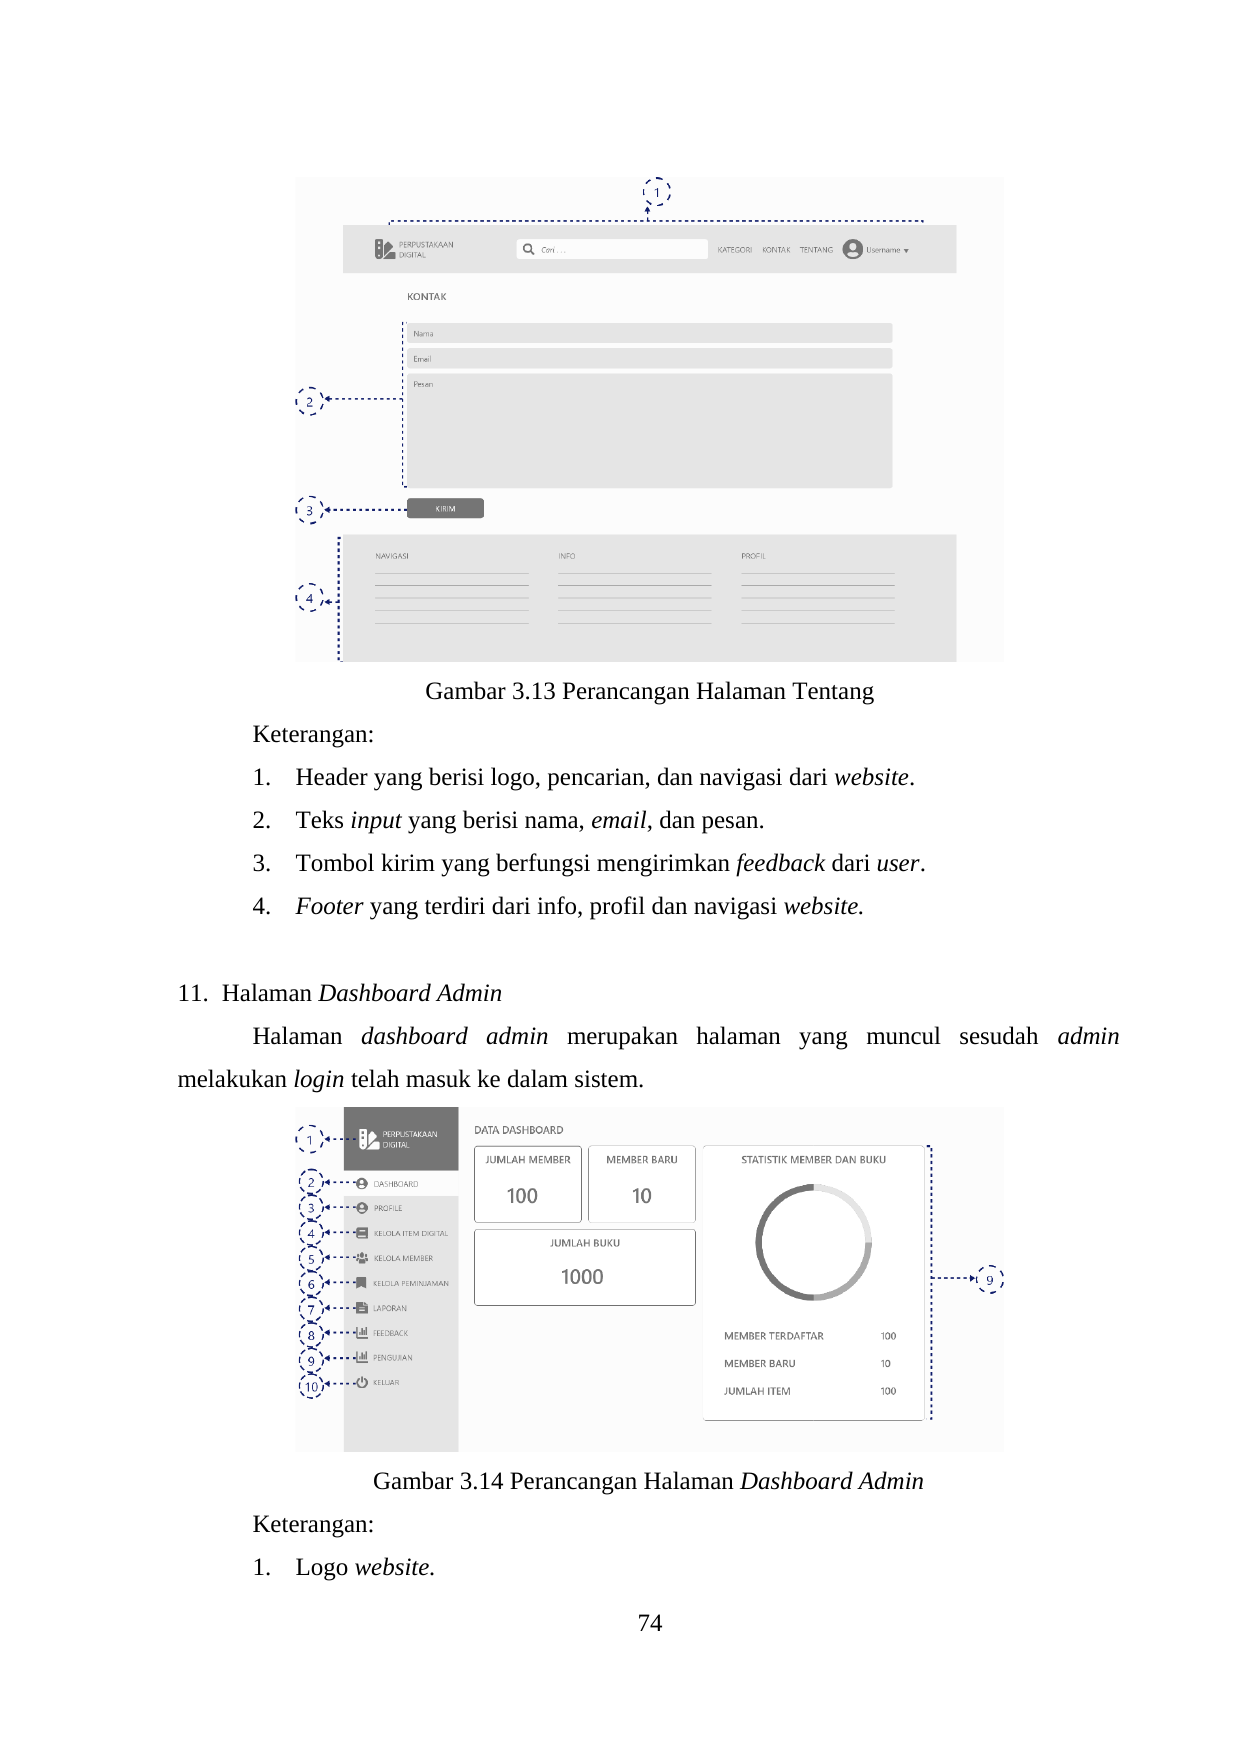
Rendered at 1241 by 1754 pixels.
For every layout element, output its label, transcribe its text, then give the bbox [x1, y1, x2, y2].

list Footer yang terdiri dari info, profil dan navigasi website. [252, 891, 1122, 920]
list Logo website. [252, 1552, 1122, 1581]
list Tombol kirim yang berfungsi mengirimkan feedback dari user. [252, 848, 1122, 877]
text Gambar 3.14 Perancangan Halaman Dashboard Admin [177, 1466, 1122, 1495]
list Teks input yang berisi nama, email, dan pesan. [252, 805, 1122, 834]
text Halaman dashboard admin merupakan halaman yang muncul sesudah admin melakukan login telah masuk ke dalam sistem. [177, 1021, 1122, 1093]
list Halaman Dashboard Admin [177, 978, 1122, 1006]
picture [295, 1107, 1004, 1452]
text Keterangan: [177, 719, 1122, 748]
picture [295, 177, 1004, 662]
text Keterangan: [177, 1509, 1122, 1538]
text Gambar 3.13 Perancangan Halaman Tentang [177, 676, 1122, 704]
list Header yang berisi logo, pencarian, dan navigasi dari website. [252, 762, 1122, 791]
